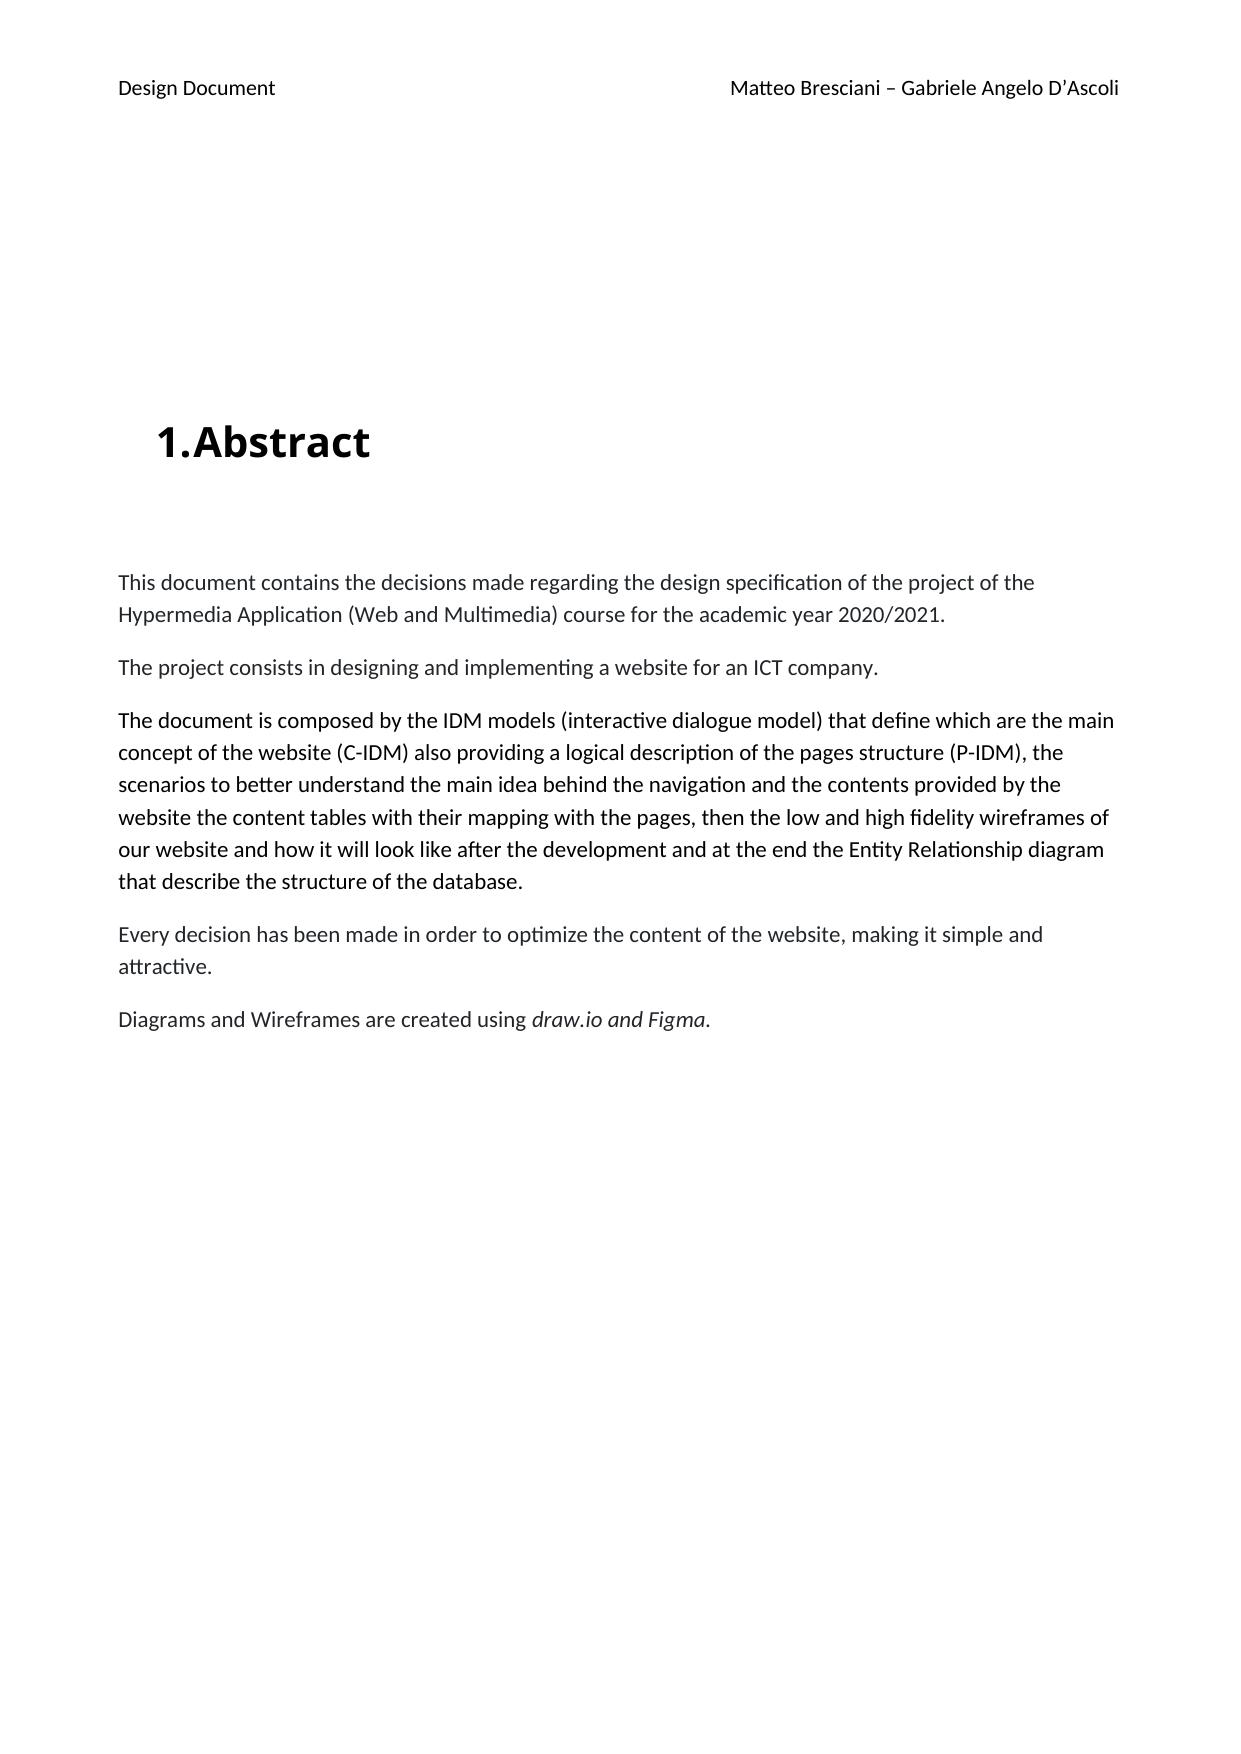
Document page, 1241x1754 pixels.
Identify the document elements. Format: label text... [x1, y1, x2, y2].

text Every decision has been made in order to optimize the content of the website, making it simple and attractive. [118, 920, 1122, 980]
text This document contains the decisions made regarding the design specification of the project of the Hypermedia Application (Web and Multimedia) course for the academic year 2020/2021. [118, 568, 1122, 628]
text The document is composed by the IDM models (interactive dialogue model) that define which are the main concept of the website (C-IDM) also providing a logical description of the pages structure (P-IDM), the scenarios to better understand the main idea behind the navigation and the contents provided by the website the content tables with their mapping with the pages, then the low and high fidelity wireframes of our website and how it will look like after the development and at the end the Entity Relationship diagram that describe the structure of the database. [118, 706, 1122, 895]
list Abstract [156, 413, 1122, 469]
text The project consists in designing and implementing a website for an ICT company. [118, 653, 1122, 681]
text Diagrams and Wireframes are created using draw.io and Figma. [118, 1005, 1122, 1033]
